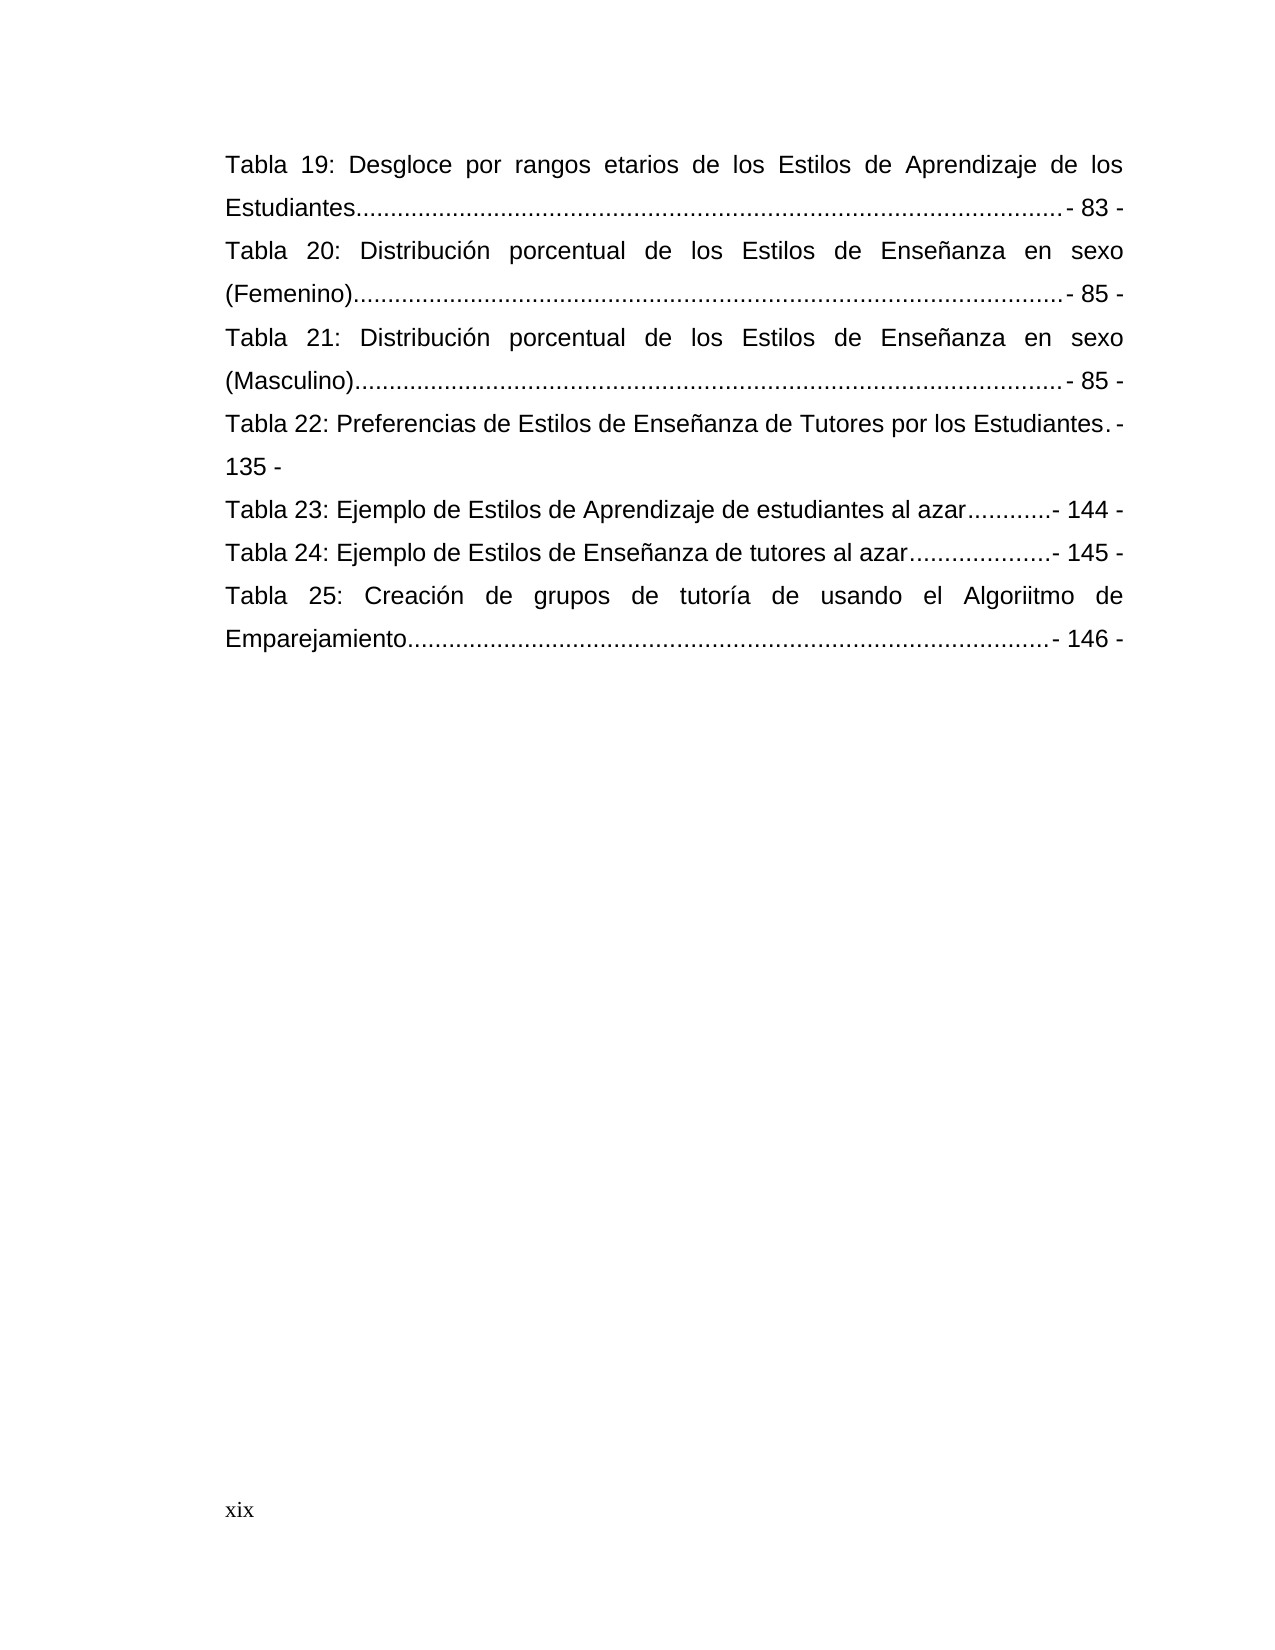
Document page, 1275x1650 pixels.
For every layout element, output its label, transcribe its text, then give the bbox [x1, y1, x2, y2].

text Tabla 25: Creación de grupos de tutoría de usando el Algoriitmo de Emparejamiento - 146 - [225, 581, 1125, 653]
text Tabla 23: Ejemplo de Estilos de Aprendizaje de estudiantes al azar - 144 - [225, 495, 1125, 524]
text Tabla 21: Distribución porcentual de los Estilos de Enseñanza en sexo (Masculino) - 85 - [225, 322, 1125, 394]
text Tabla 20: Distribución porcentual de los Estilos de Enseñanza en sexo (Femenino) - 85 - [225, 236, 1125, 308]
text Tabla 24: Ejemplo de Estilos de Enseñanza de tutores al azar - 145 - [225, 538, 1125, 567]
text Tabla 19: Desgloce por rangos etarios de los Estilos de Aprendizaje de los Estudiantes - 83 - [225, 150, 1125, 222]
text Tabla 22: Preferencias de Estilos de Enseñanza de Tutores por los Estudiantes - 135 - [225, 409, 1125, 481]
